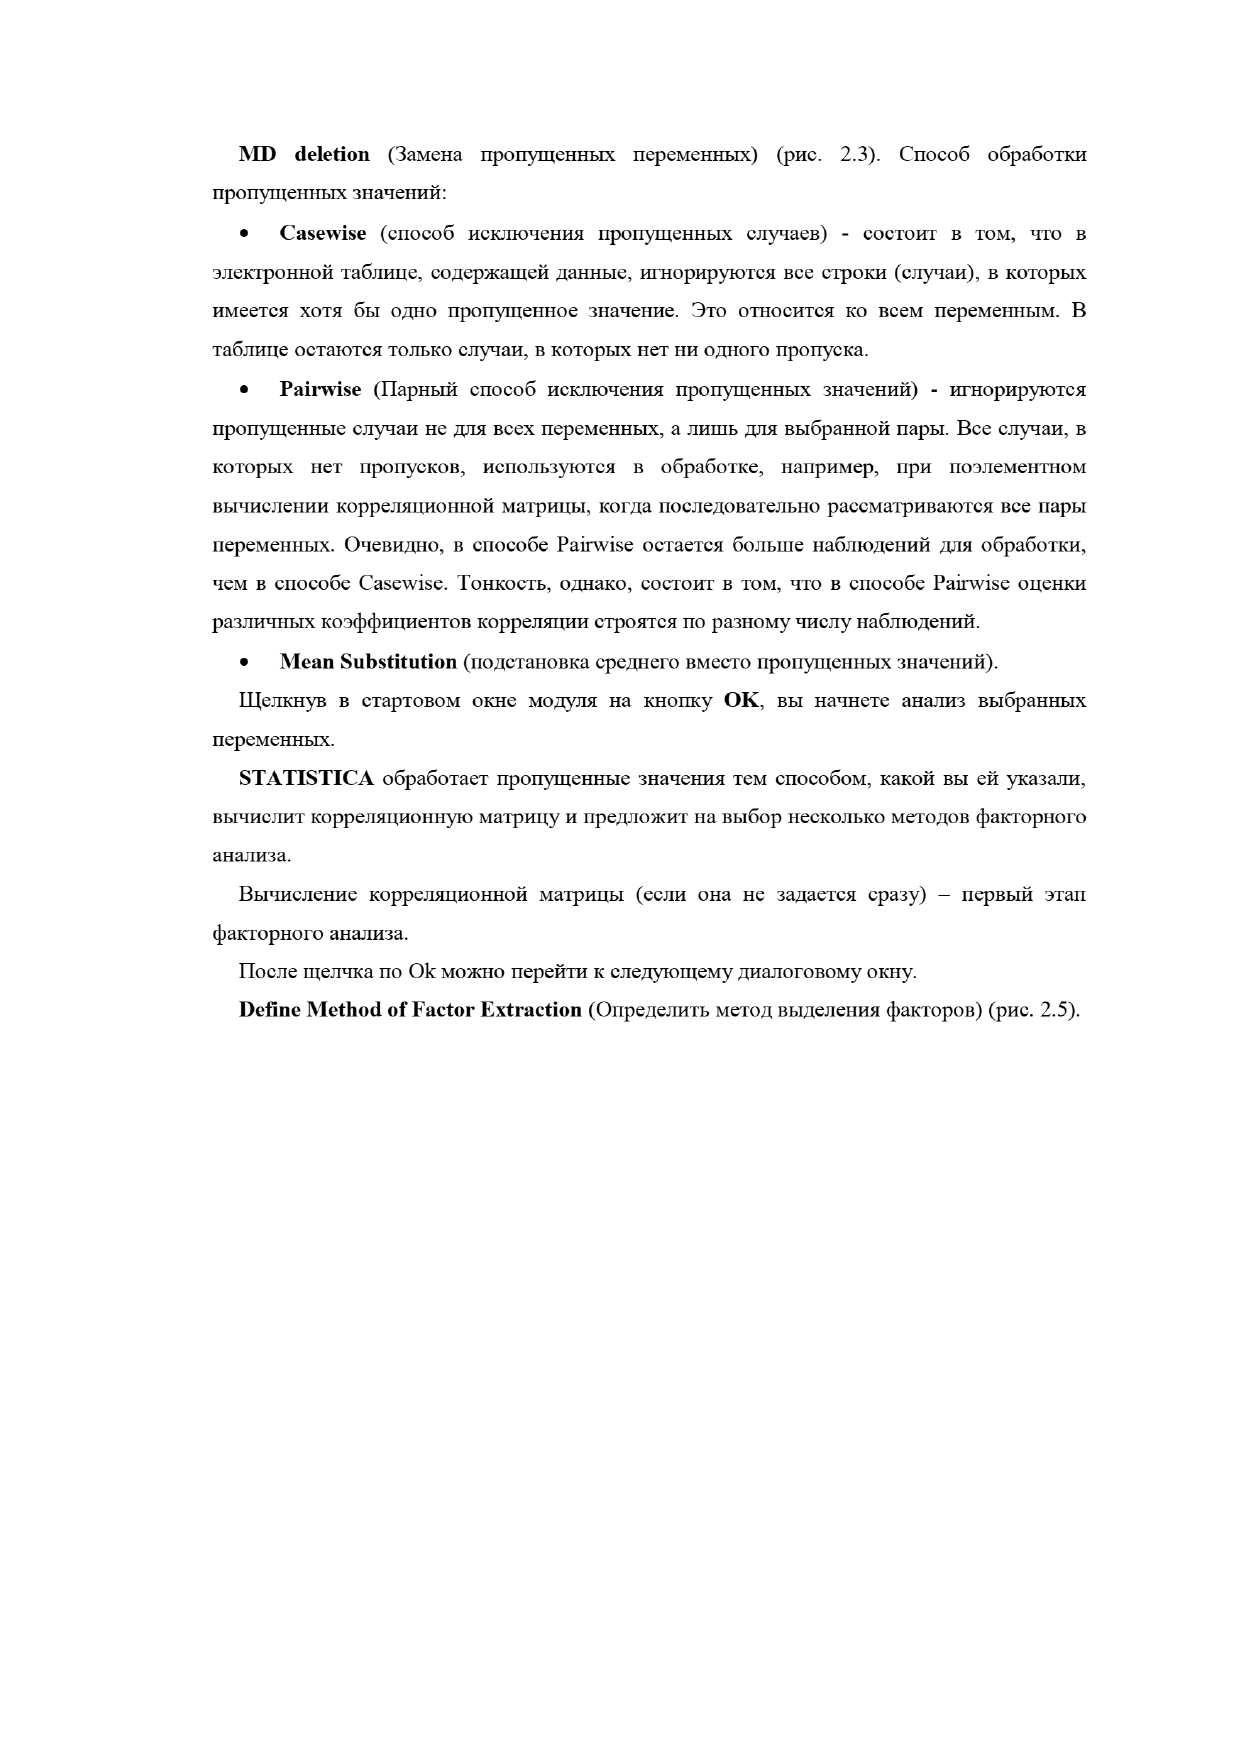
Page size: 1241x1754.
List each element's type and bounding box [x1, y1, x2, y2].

picture [177, 118, 1152, 1141]
